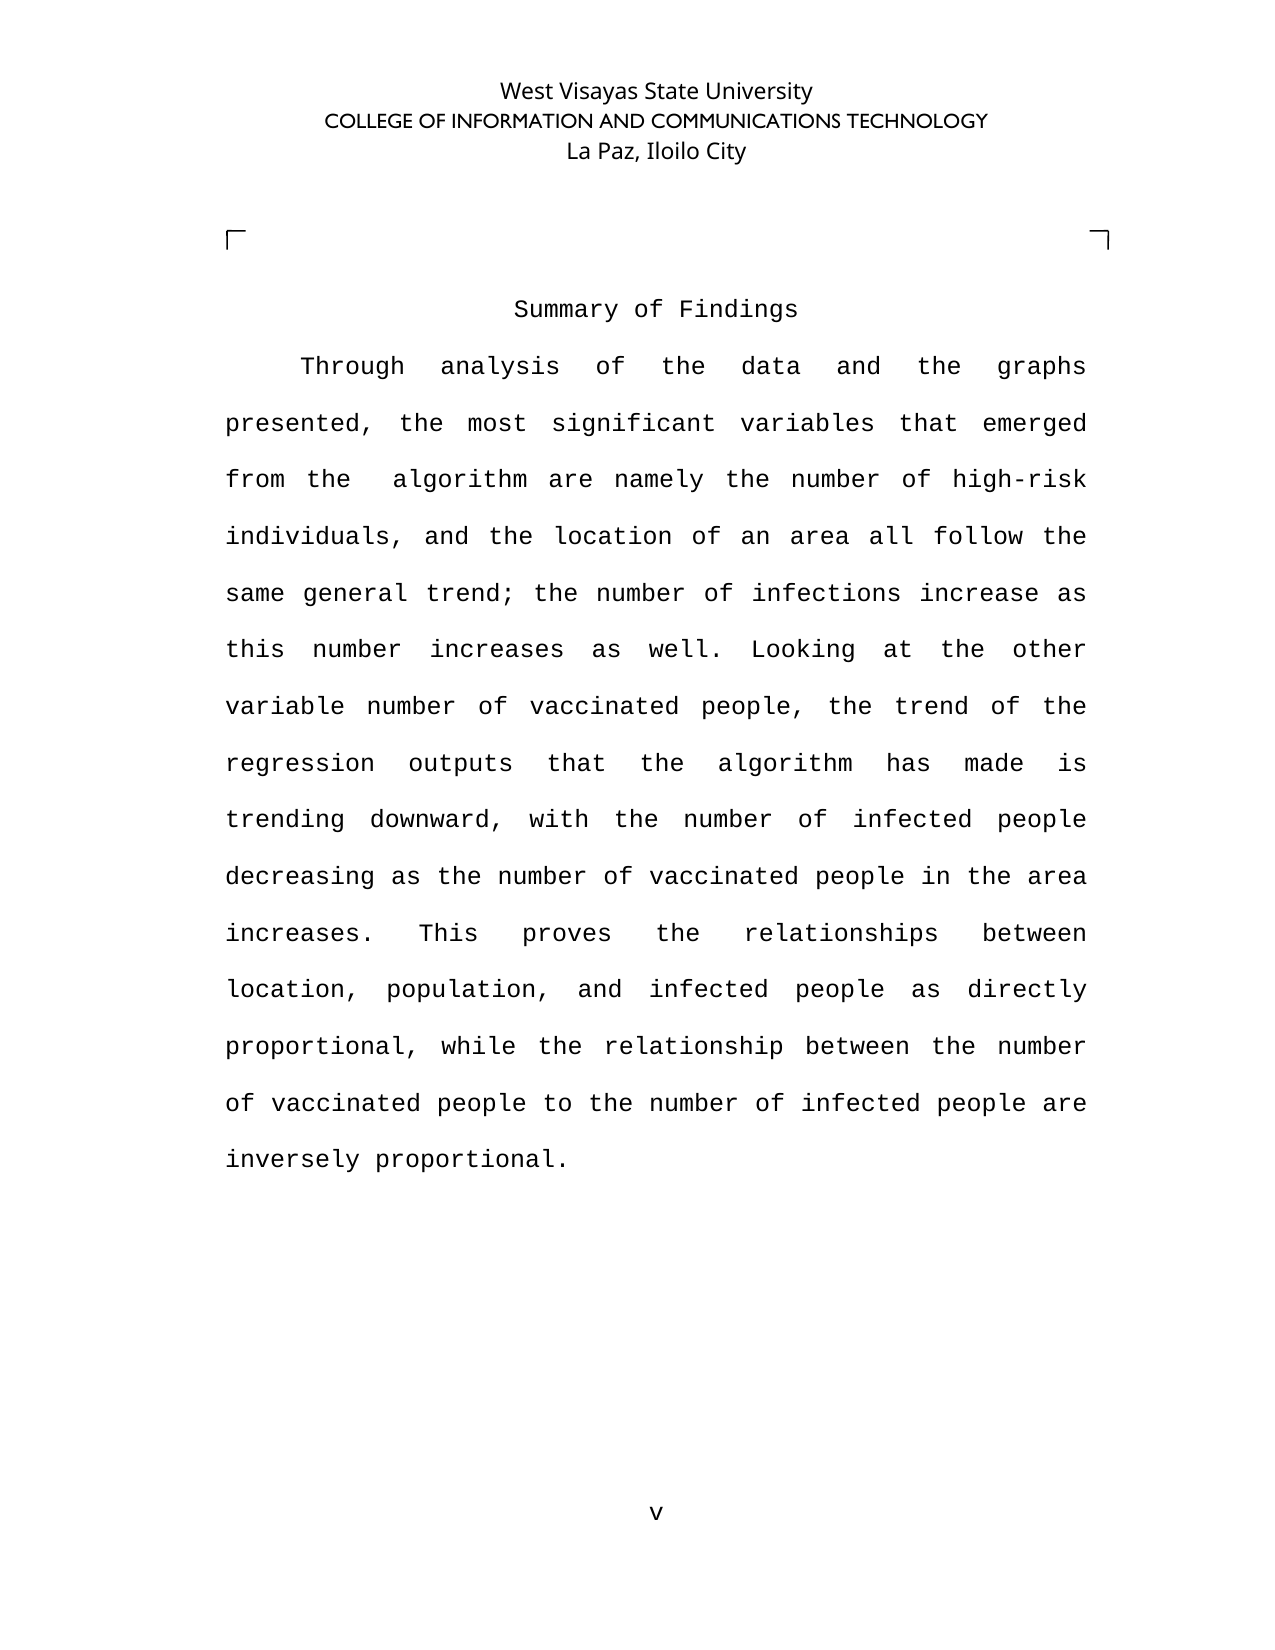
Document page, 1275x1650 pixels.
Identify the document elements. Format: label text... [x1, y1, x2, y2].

subtitle Summary of Findings [225, 297, 1087, 325]
text Through analysis of the data and the graphs presented, the most significant variables that emerged from the algorithm are namely the number of high-risk individuals, and the location of an area all follow the same general trend; the number of infections increase as this number increases as well. Looking at the other variable number of vaccinated people, the trend of the regression outputs that the algorithm has made is trending downward, with the number of infected people decreasing as the number of vaccinated people in the area increases. This proves the relationships between location, population, and infected people as directly proportional, while the relationship between the number of vaccinated people to the number of infected people are inversely proportional. [225, 353, 1087, 1175]
